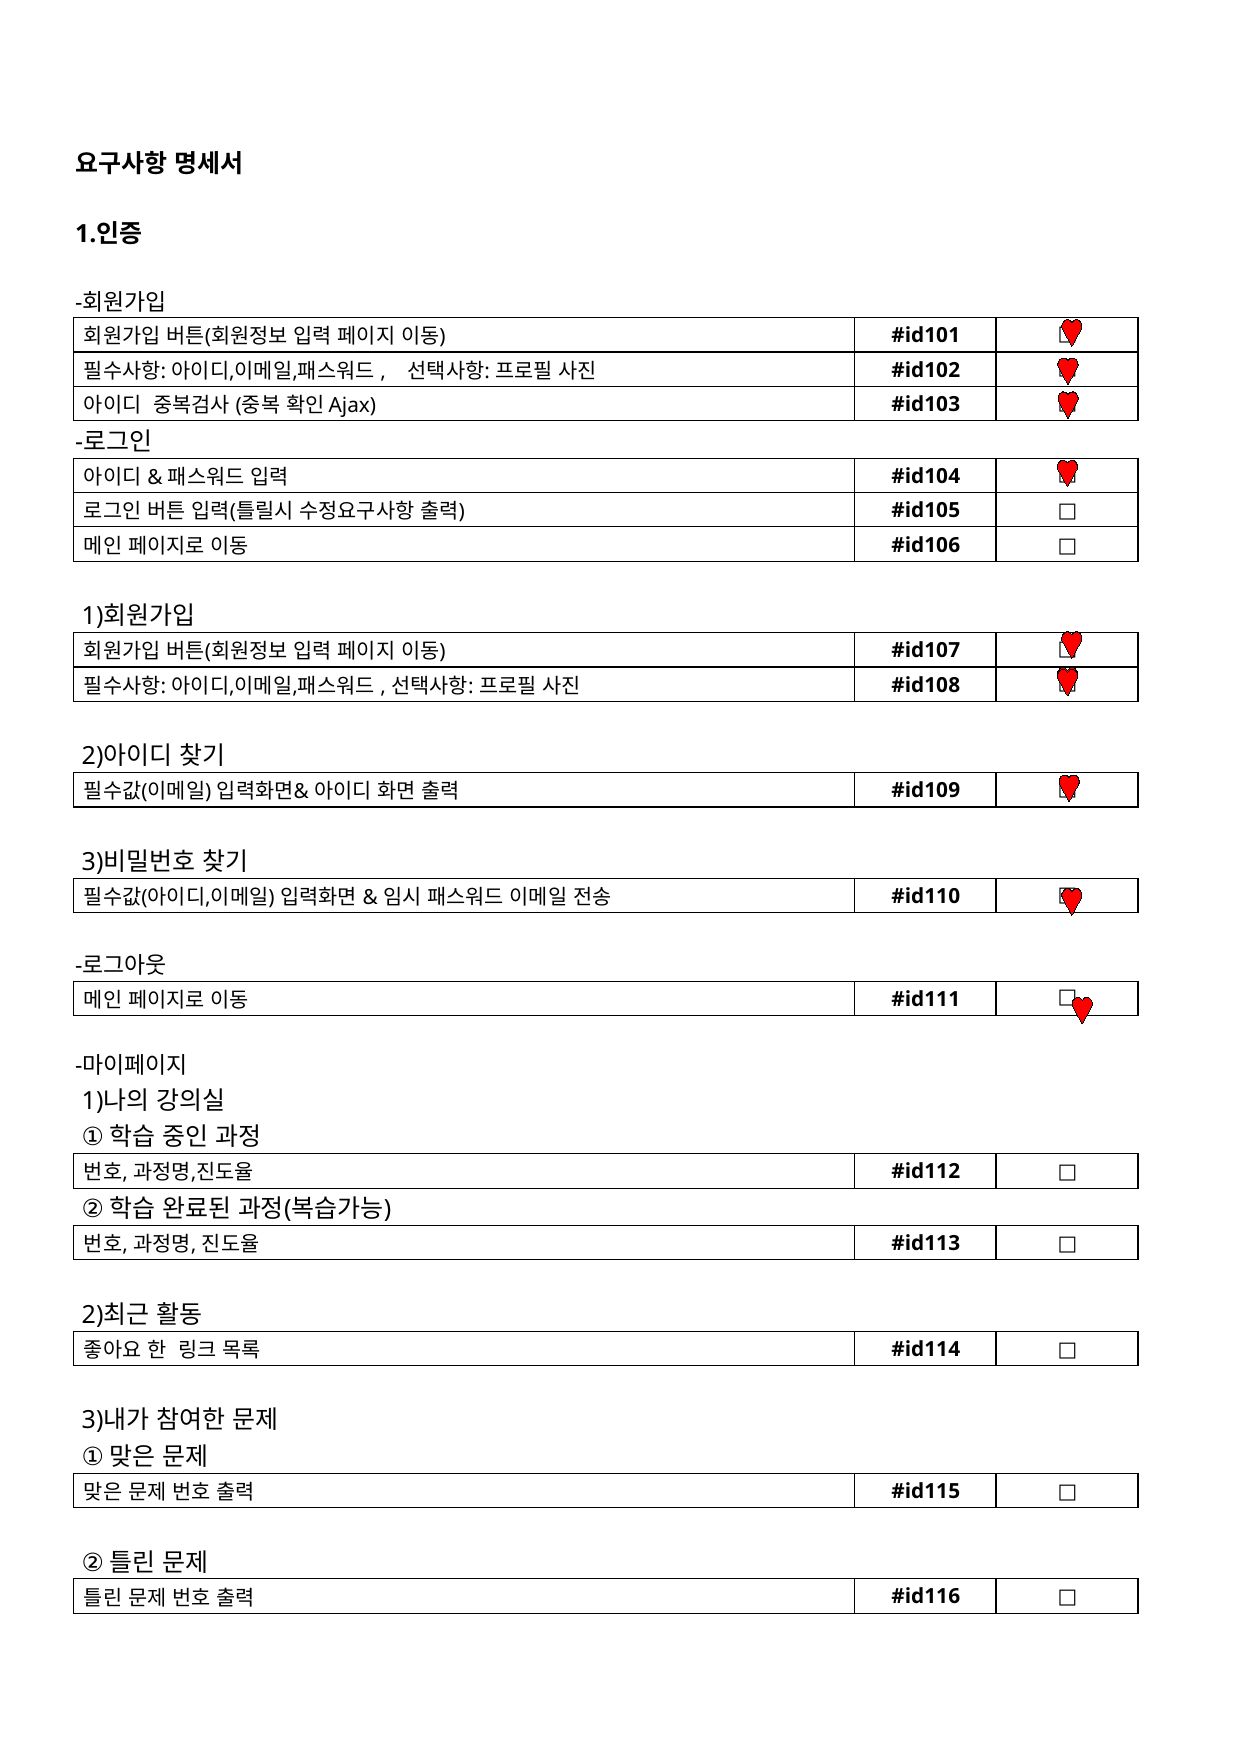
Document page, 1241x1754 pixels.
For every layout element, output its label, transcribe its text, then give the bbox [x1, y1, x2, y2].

table_header 아이디 & 패스워드 입력 [74, 459, 854, 492]
table_cell 로그인 버튼 입력(틀릴시 수정요구사항 출력) [74, 493, 854, 526]
text ①학습 중인 과정 [75, 1117, 1165, 1153]
text 2)아이디 찾기 [75, 736, 1165, 772]
table_cell □ [997, 527, 1137, 561]
text 3)내가 참여한 문제 [75, 1400, 1165, 1436]
table_header □ [997, 633, 1137, 666]
table_header #id115 [855, 1474, 995, 1507]
table_header #id109 [855, 773, 995, 806]
table_header 필수값(아이디,이메일) 입력화면 & 임시 패스워드 이메일 전송 [74, 879, 854, 912]
text 2)최근 활동 [75, 1294, 1165, 1331]
table_header #id113 [855, 1226, 995, 1259]
table_header #id111 [855, 982, 995, 1015]
table_header #id101 [855, 318, 995, 351]
table_cell #id103 [855, 387, 995, 420]
table_header 틀린 문제 번호 출력 [74, 1579, 854, 1613]
table_header #id110 [855, 879, 995, 912]
table_cell 아이디 중복검사 (중복 확인Ajax) [74, 387, 854, 420]
table_header #id107 [855, 633, 995, 666]
table_cell #id108 [855, 668, 995, 701]
table_header 번호, 과정명,진도율 [74, 1154, 854, 1187]
table_header #id116 [855, 1579, 995, 1613]
table_cell 메인 페이지로 이동 [74, 527, 854, 561]
table_header 회원가입 버튼(회원정보 입력 페이지 이동) [74, 633, 854, 666]
table_header 필수값(이메일) 입력화면& 아이디 화면 출력 [74, 773, 854, 806]
table_cell 필수사항: 아이디,이메일,패스워드 , 선택사항: 프로필 사진 [74, 353, 854, 386]
text 1.인증 [75, 213, 1165, 250]
text ②틀린 문제 [75, 1542, 1165, 1578]
table_cell □ [997, 353, 1137, 386]
text 요구사항 명세서 [75, 143, 1165, 179]
text -마이페이지 [75, 1047, 1165, 1081]
table_header □ [997, 1154, 1137, 1187]
table_cell #id106 [855, 527, 995, 561]
text ②학습 완료된 과정(복습가능) [75, 1188, 1165, 1225]
text 3)비밀번호 찾기 [75, 842, 1165, 878]
text 1)회원가입 [75, 596, 1165, 632]
table_header □ [997, 1332, 1137, 1365]
table_header 번호, 과정명, 진도율 [74, 1226, 854, 1259]
table_header □ [997, 1579, 1137, 1613]
table_header 회원가입 버튼(회원정보 입력 페이지 이동) [74, 318, 854, 351]
table_header 좋아요 한 링크 목록 [74, 1332, 854, 1365]
table_header □ [997, 1226, 1137, 1259]
table_cell □ [997, 387, 1137, 420]
table_header 메인 페이지로 이동 [74, 982, 854, 1015]
text ①맞은 문제 [75, 1436, 1165, 1472]
table_header 맞은 문제 번호 출력 [74, 1474, 854, 1507]
table_cell #id105 [855, 493, 995, 526]
table_header #id104 [855, 459, 995, 492]
table_cell □ [997, 493, 1137, 526]
table_cell 필수사항: 아이디,이메일,패스워드 , 선택사항: 프로필 사진 [74, 668, 854, 701]
table_header #id114 [855, 1332, 995, 1365]
table_header □ [997, 982, 1137, 1015]
text -회원가입 [75, 284, 1165, 317]
table_header □ [997, 318, 1137, 351]
table_cell □ [997, 668, 1137, 701]
text -로그인 [75, 421, 1165, 457]
table_header □ [997, 1474, 1137, 1507]
table_header □ [997, 773, 1137, 806]
table_header #id112 [855, 1154, 995, 1187]
text -로그아웃 [75, 947, 1165, 981]
text 1)나의 강의실 [75, 1081, 1165, 1117]
table_header □ [997, 879, 1137, 912]
table_header □ [997, 459, 1137, 492]
table_cell #id102 [855, 353, 995, 386]
